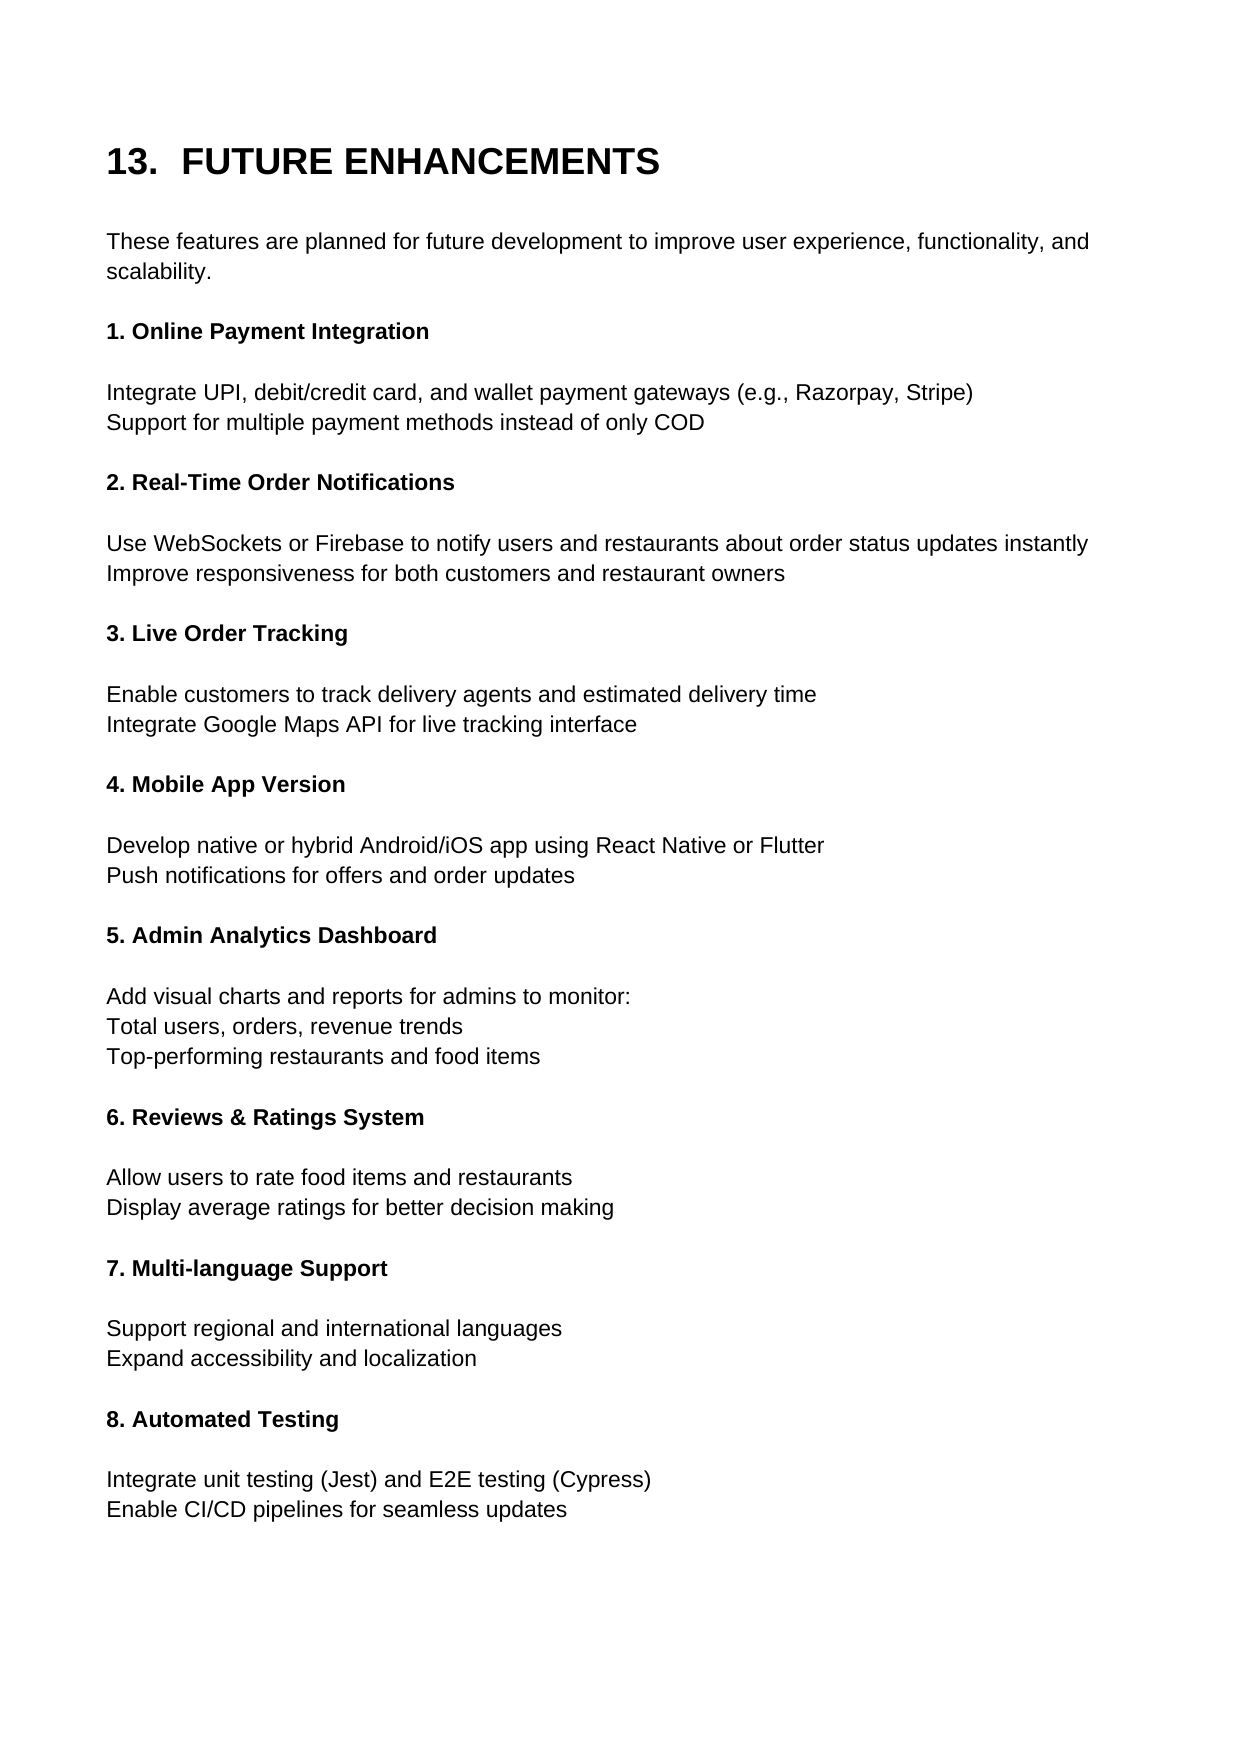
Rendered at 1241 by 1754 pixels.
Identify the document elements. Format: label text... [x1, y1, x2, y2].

text Develop native or hybrid Android/iOS app using React Native or Flutter [106, 832, 1130, 858]
text Improve responsiveness for both customers and restaurant owners [106, 560, 1130, 586]
text 1. Online Payment Integration [106, 318, 1130, 344]
text Enable customers to track delivery agents and estimated delivery time [106, 681, 1130, 707]
text Use WebSockets or Firebase to notify users and restaurants about order status updates instantly [106, 530, 1130, 556]
text Integrate UPI, debit/credit card, and wallet payment gateways (e.g., Razorpay, Stripe) [106, 379, 1130, 405]
text Support for multiple payment methods instead of only COD [106, 409, 1130, 435]
text Top-performing restaurants and food items [106, 1043, 1130, 1069]
text Allow users to rate food items and restaurants [106, 1164, 1130, 1190]
text 3. Live Order Tracking [106, 620, 1130, 647]
text 6. Reviews & Ratings System [106, 1104, 1130, 1130]
text 7. Multi-language Support [106, 1255, 1130, 1281]
text 4. Mobile App Version [106, 771, 1130, 798]
subtitle FUTURE ENHANCEMENTS [106, 139, 1130, 183]
text 2. Real-Time Order Notifications [106, 469, 1130, 496]
text Push notifications for offers and order updates [106, 862, 1130, 888]
text Expand accessibility and localization [106, 1345, 1130, 1372]
text Integrate unit testing (Jest) and E2E testing (Cypress) [106, 1466, 1130, 1492]
text Add visual charts and reports for admins to monitor: [106, 983, 1130, 1009]
text Display average ratings for better decision making [106, 1194, 1130, 1221]
text Integrate Google Maps API for live tracking interface [106, 711, 1130, 737]
text 8. Automated Testing [106, 1406, 1130, 1432]
text These features are planned for future development to improve user experience, functionality, and scalability. [106, 228, 1130, 284]
text Total users, orders, revenue trends [106, 1013, 1130, 1039]
text Support regional and international languages [106, 1315, 1130, 1341]
text 5. Admin Analytics Dashboard [106, 922, 1130, 949]
text Enable CI/CD pipelines for seamless updates [106, 1496, 1130, 1523]
